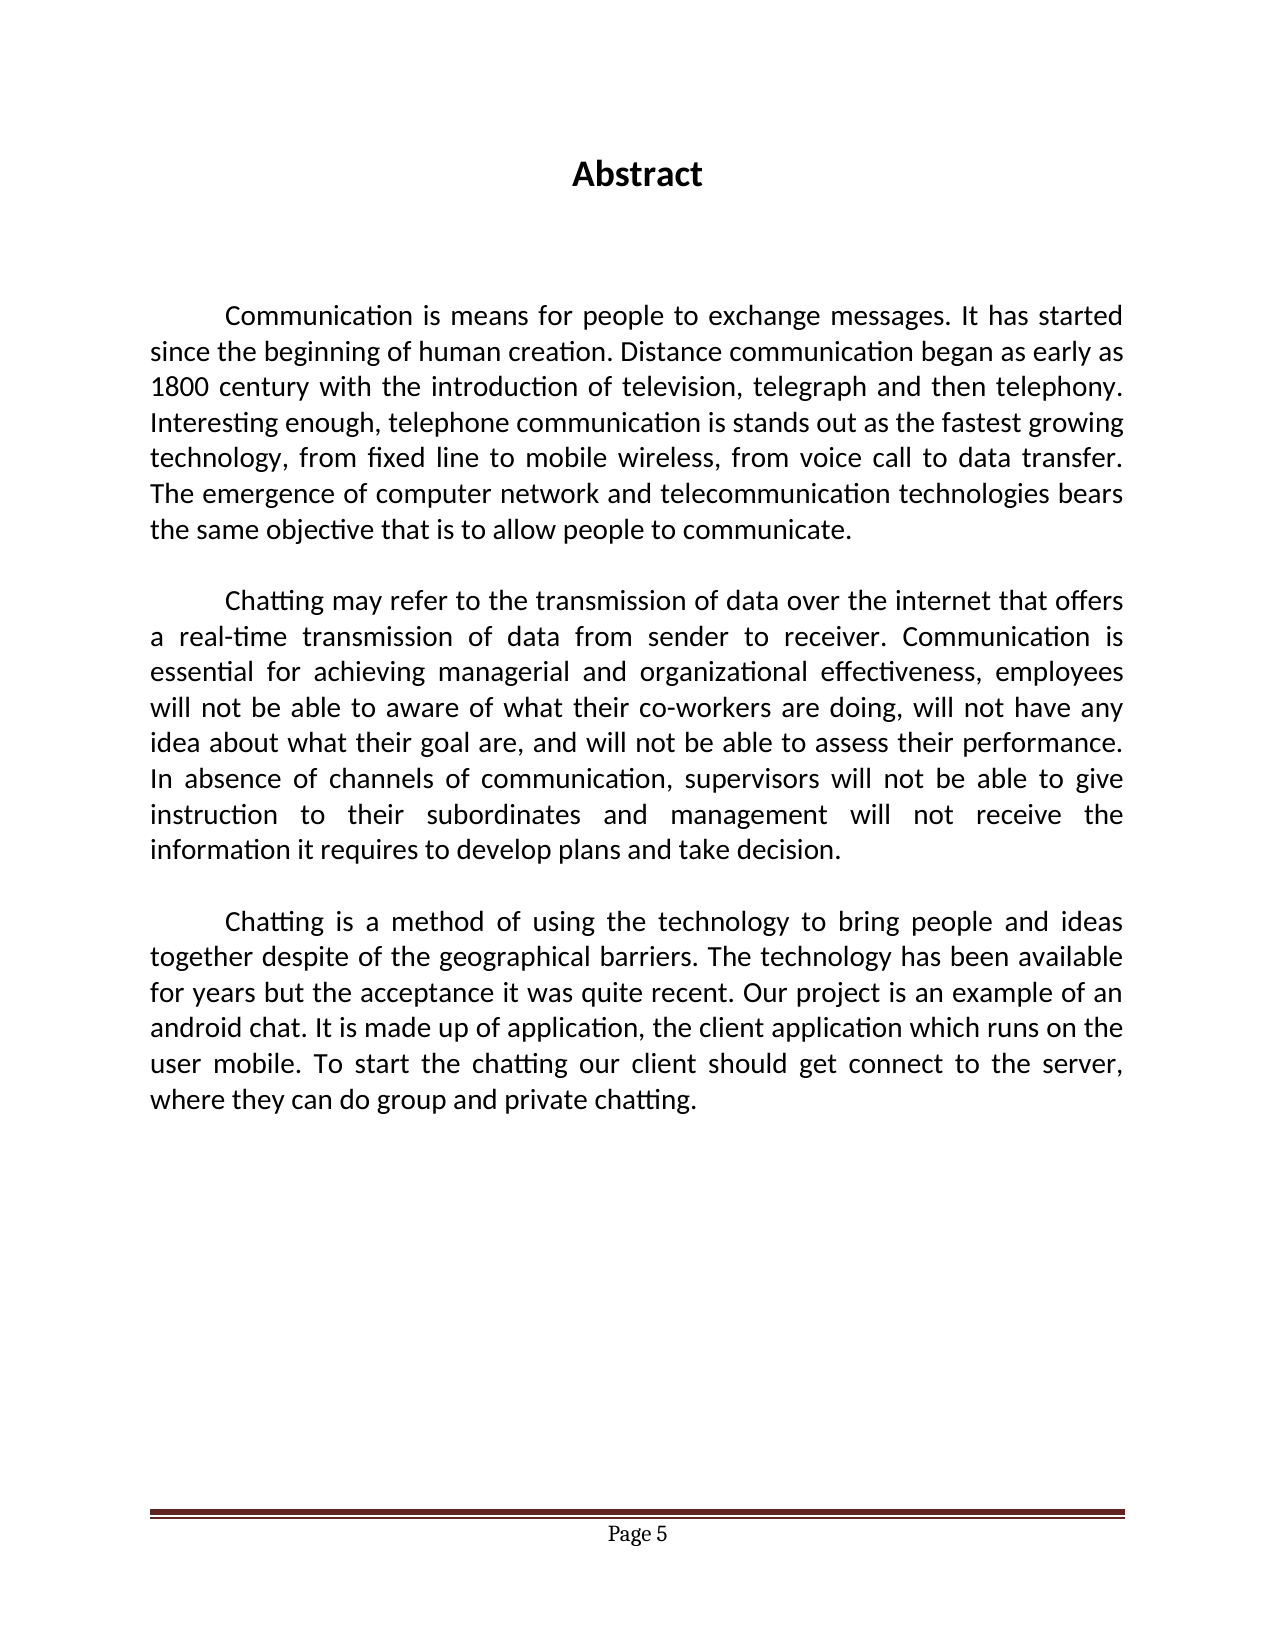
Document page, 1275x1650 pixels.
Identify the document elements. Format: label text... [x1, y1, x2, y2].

text Chatting may refer to the transmission of data over the internet that offers a real-time transmission of data from sender to receiver. Communication is essential for achieving managerial and organizational effectiveness, employees will not be able to aware of what their co-workers are doing, will not have any idea about what their goal are, and will not be able to assess their performance. In absence of channels of communication, supervisors will not be able to give instruction to their subordinates and management will not receive the information it requires to develop plans and take decision. [150, 582, 1125, 867]
text Communication is means for people to exchange messages. It has started since the beginning of human creation. Distance communication began as early as 1800 century with the introduction of television, telegraph and then telephony. Interesting enough, telephone communication is stands out as the fastest growing technology, from fixed line to mobile wireless, from voice call to data transfer. The emergence of computer network and telecommunication technologies bears the same objective that is to allow people to communicate. [150, 297, 1125, 546]
text Abstract [150, 150, 1125, 196]
text Chatting is a method of using the technology to bring people and ideas together despite of the geographical barriers. The technology has been available for years but the acceptance it was quite recent. Our project is an example of an android chat. It is made up of application, the client application which runs on the user mobile. To start the chatting our client should get connect to the server, where they can do group and private chatting. [150, 903, 1125, 1116]
